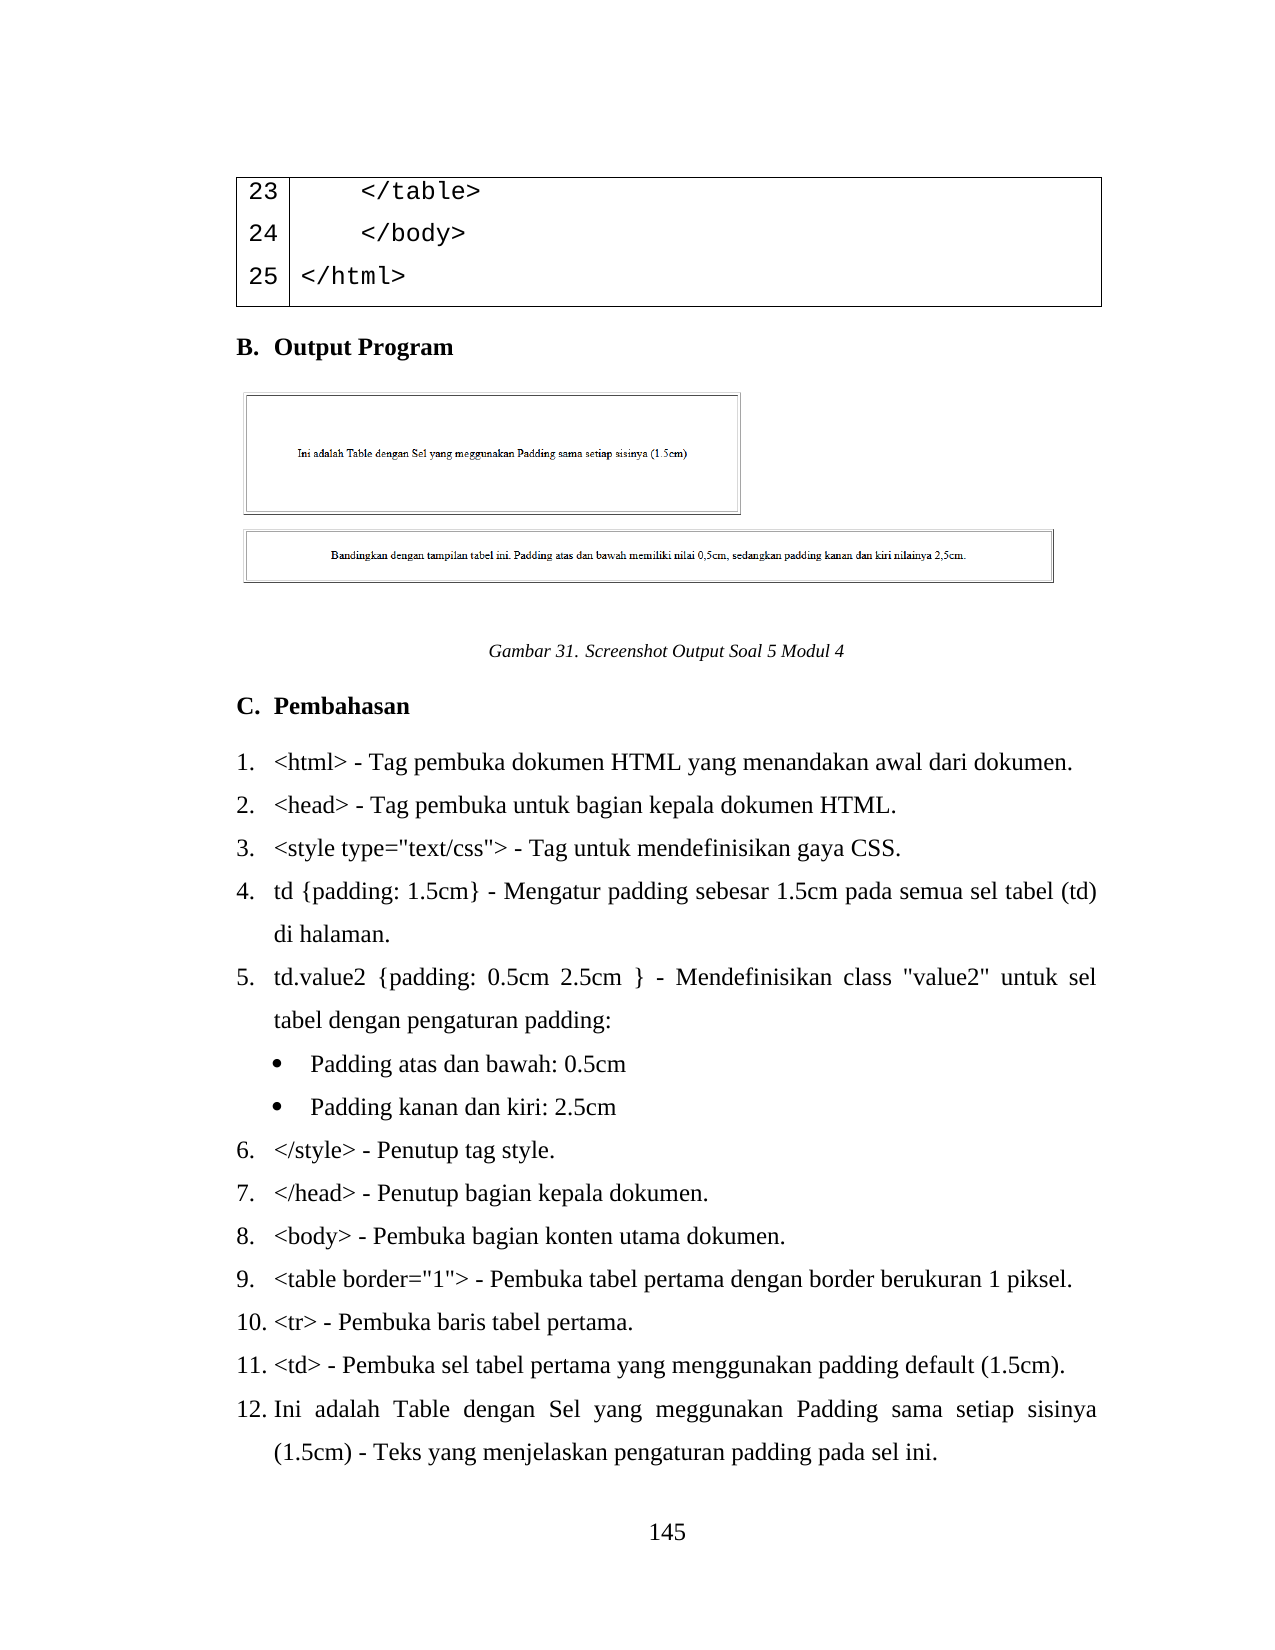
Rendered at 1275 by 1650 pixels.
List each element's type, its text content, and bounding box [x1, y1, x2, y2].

list <table border="1"> - Pembuka tabel pertama dengan border berukuran 1 piksel. [236, 1264, 1098, 1293]
list <td> - Pembuka sel tabel pertama yang menggunakan padding default (1.5cm). [236, 1351, 1098, 1379]
list Ini adalah Table dengan Sel yang meggunakan Padding sama setiap sisinya (1.5cm) - Teks yang menjelaskan pengaturan padding pada sel ini. [236, 1394, 1098, 1466]
list <style type="text/css"> - Tag untuk mendefinisikan gaya CSS. [236, 833, 1098, 862]
list <html> - Tag pembuka dokumen HTML yang menandakan awal dari dokumen. [236, 747, 1098, 776]
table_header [237, 178, 289, 306]
list </style> - Penutup tag style. [236, 1135, 1098, 1164]
list </head> - Penutup bagian kepala dokumen. [236, 1178, 1098, 1207]
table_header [290, 178, 1101, 306]
list <head> - Tag pembuka untuk bagian kepala dokumen HTML. [236, 790, 1098, 819]
picture [236, 387, 1098, 622]
text Gambar 31. Screenshot Output Soal 5 Modul 4 [236, 640, 1098, 662]
list td.value2 {padding: 0.5cm 2.5cm } - Mendefinisikan class "value2" untuk sel tabel dengan pengaturan padding: [236, 962, 1098, 1034]
list Padding kanan dan kiri: 2.5cm [273, 1092, 1098, 1121]
list <tr> - Pembuka baris tabel pertama. [236, 1307, 1098, 1336]
list Padding atas dan bawah: 0.5cm [273, 1049, 1098, 1077]
list <body> - Pembuka bagian konten utama dokumen. [236, 1221, 1098, 1250]
list td {padding: 1.5cm} - Mengatur padding sebesar 1.5cm pada semua sel tabel (td) di halaman. [236, 876, 1098, 948]
subtitle Pembahasan [236, 691, 1098, 719]
subtitle Output Program [236, 332, 1098, 361]
